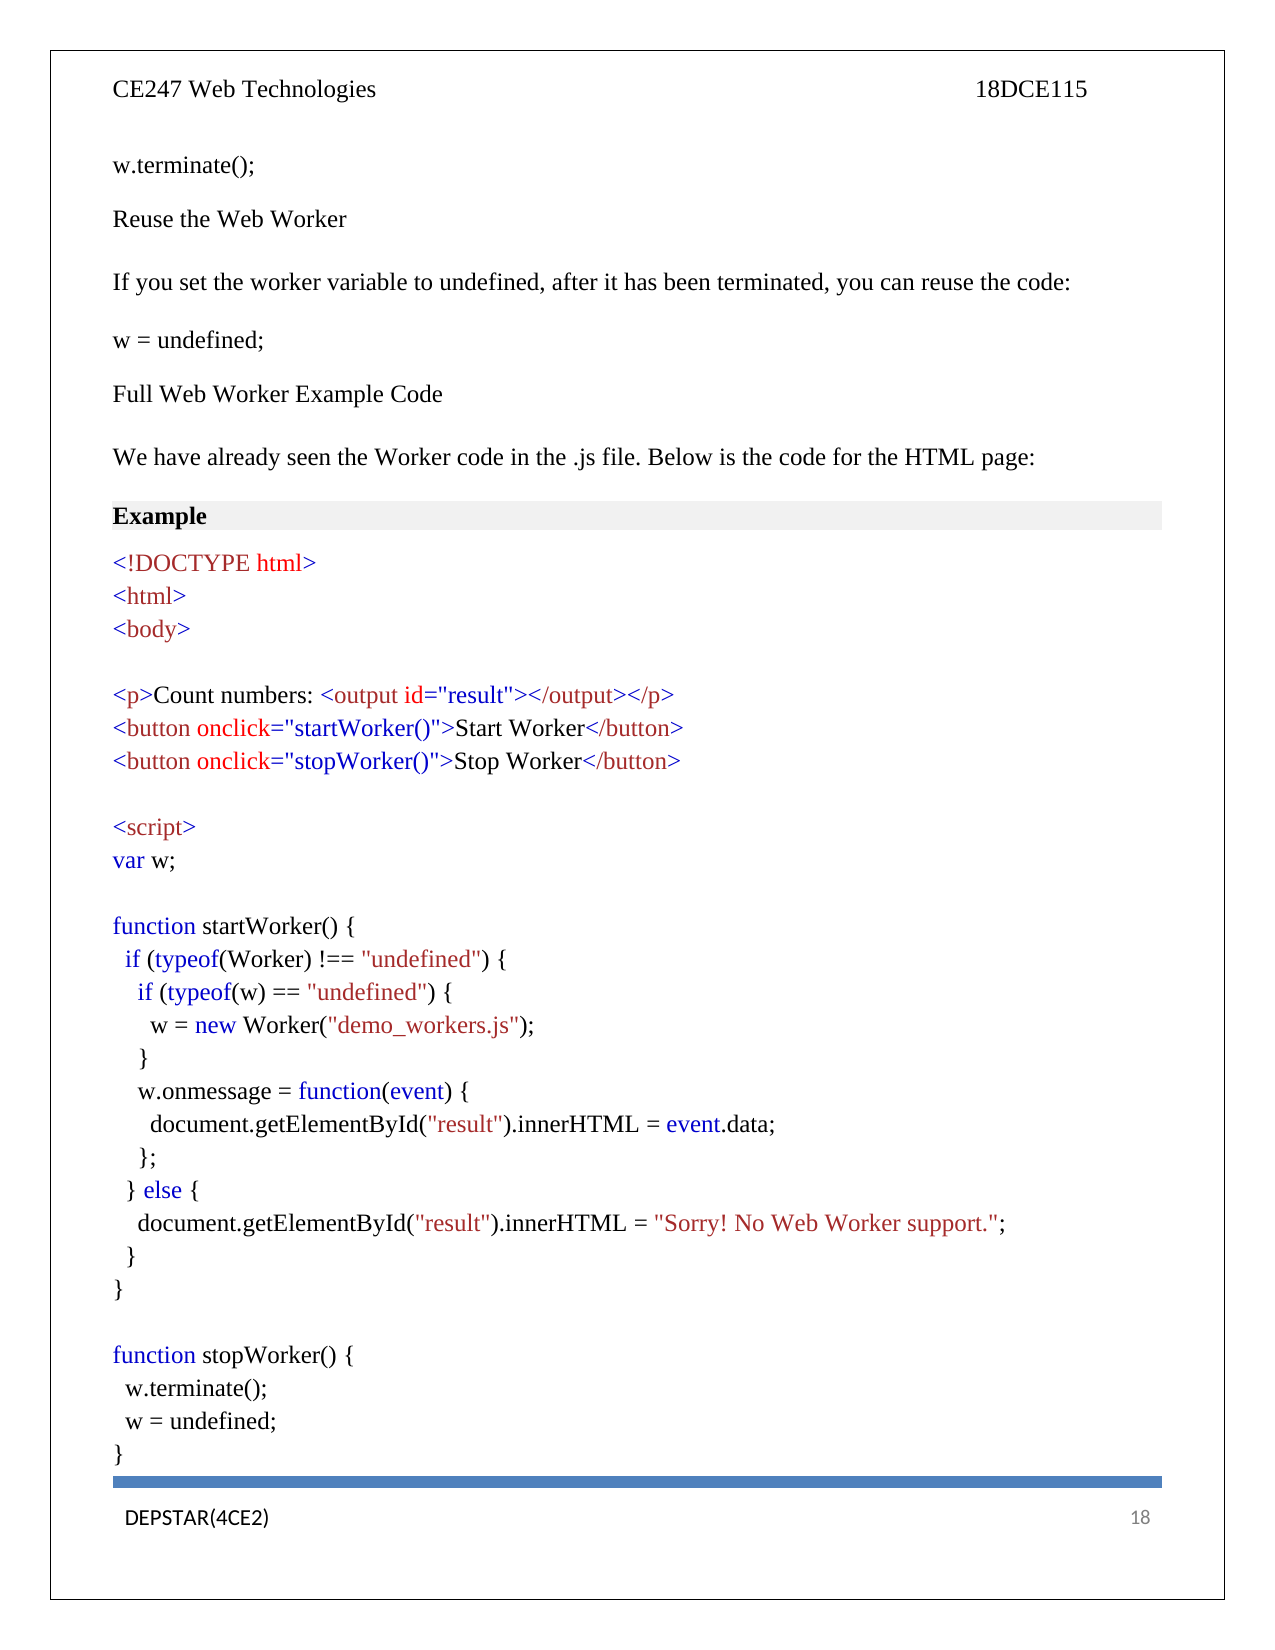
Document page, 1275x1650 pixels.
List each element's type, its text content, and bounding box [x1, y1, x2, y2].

text w.terminate(); [112, 150, 1162, 179]
text If you set the worker variable to undefined, after it has been terminated, you can reuse the code: [112, 267, 1162, 296]
subtitle Reuse the Web Worker [112, 204, 1162, 233]
subtitle Full Web Worker Example Code [112, 379, 1162, 408]
text We have already seen the Worker code in the .js file. Below is the code for the HTML page: [112, 442, 1162, 471]
subtitle Example [112, 501, 1162, 530]
text w = undefined; [112, 326, 1162, 354]
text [112, 548, 1162, 1468]
